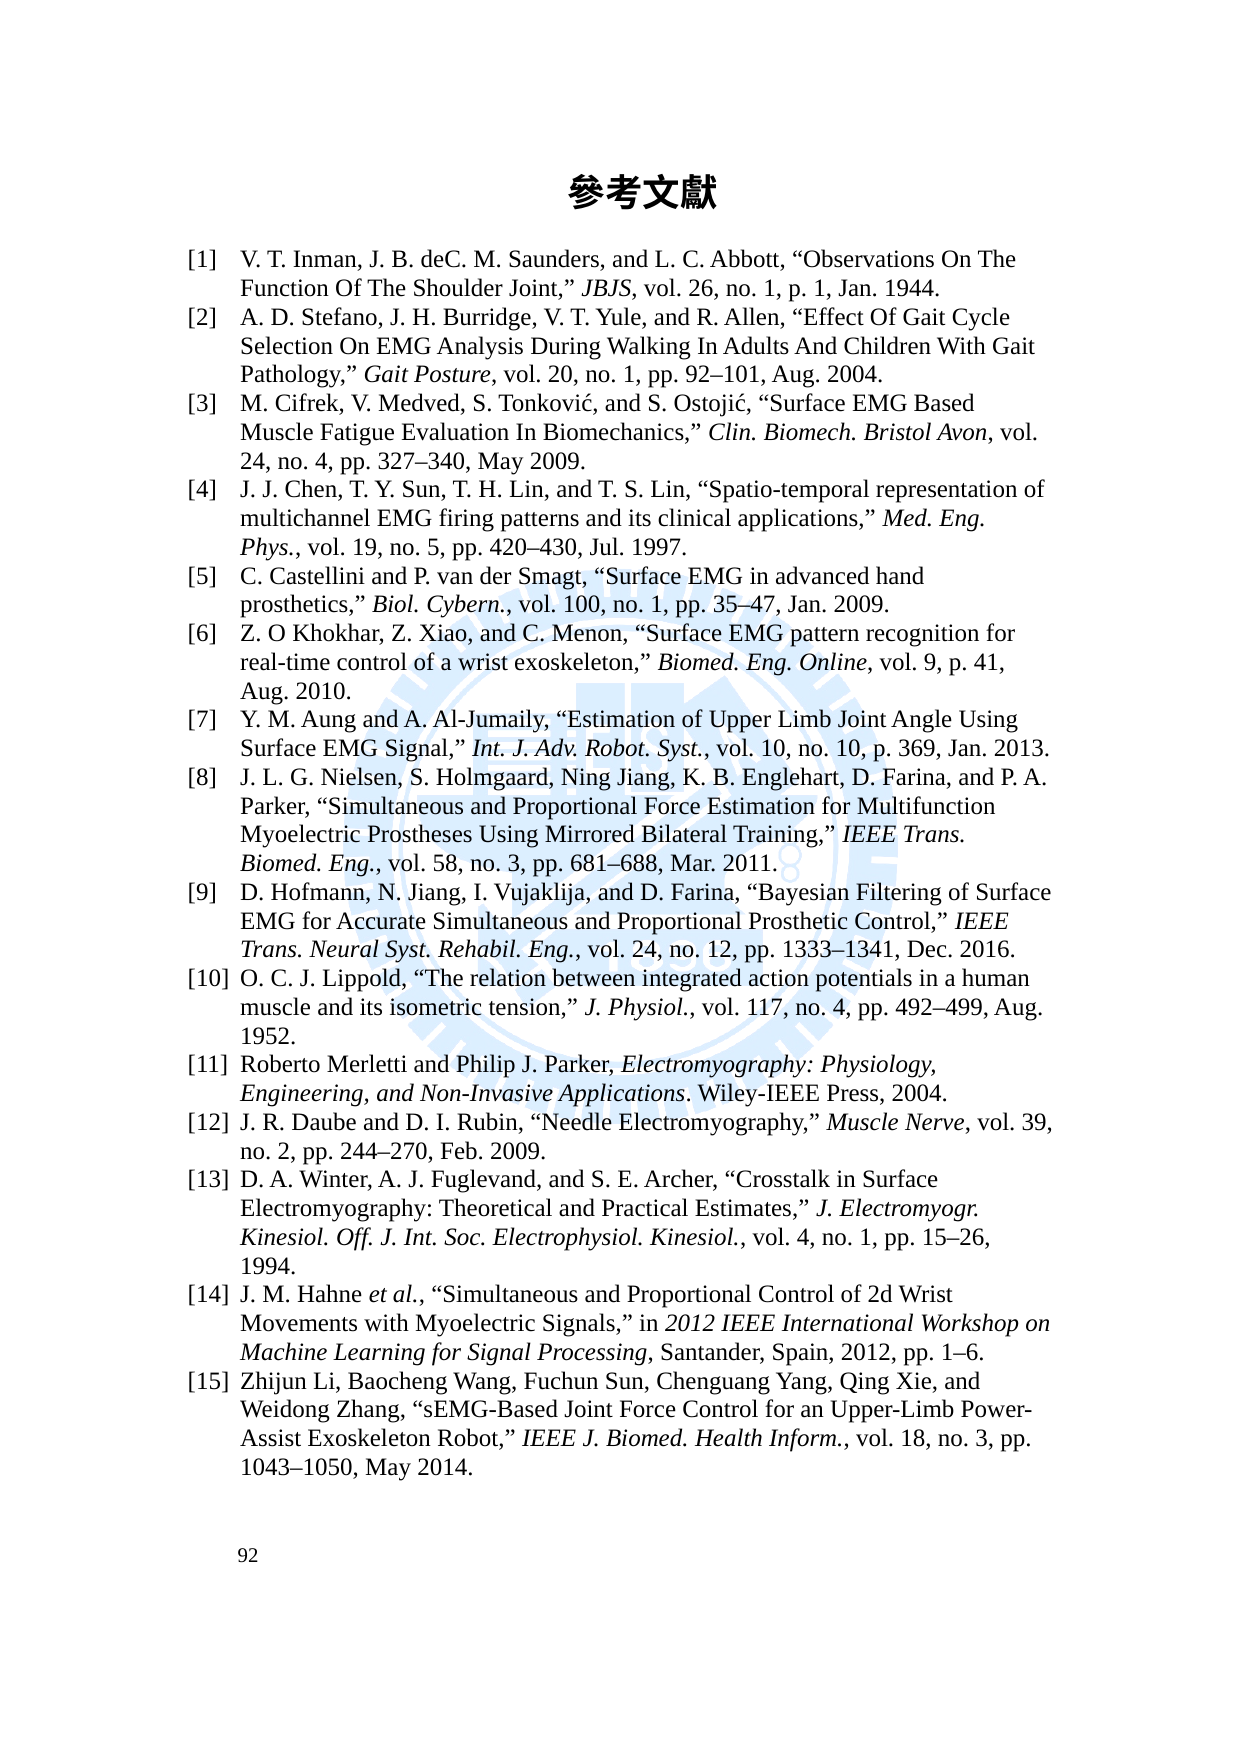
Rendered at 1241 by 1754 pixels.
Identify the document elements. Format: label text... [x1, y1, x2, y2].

text [2] A. D. Stefano, J. H. Burridge, V. T. Yule, and R. Allen, “Effect Of Gait Cycle Selection On EMG Analysis During Walking In Adults And Children With Gait Pathology,” Gait Posture, vol. 20, no. 1, pp. 92–101, Aug. 2004. [187, 302, 1053, 388]
text [4] J. J. Chen, T. Y. Sun, T. H. Lin, and T. S. Lin, “Spatio-temporal representation of multichannel EMG firing patterns and its clinical applications,” Med. Eng. Phys., vol. 19, no. 5, pp. 420–430, Jul. 1997. [187, 474, 1053, 561]
text [15] Zhijun Li, Baocheng Wang, Fuchun Sun, Chenguang Yang, Qing Xie, and Weidong Zhang, “sEMG-Based Joint Force Control for an Upper-Limb Power-Assist Exoskeleton Robot,” IEEE J. Biomed. Health Inform., vol. 18, no. 3, pp. 1043–1050, May 2014. [187, 1366, 1053, 1481]
text [6] Z. O Khokhar, Z. Xiao, and C. Menon, “Surface EMG pattern recognition for real-time control of a wrist exoskeleton,” Biomed. Eng. Online, vol. 9, p. 41, Aug. 2010. [187, 618, 1053, 704]
text [5] C. Castellini and P. van der Smagt, “Surface EMG in advanced hand prosthetics,” Biol. Cybern., vol. 100, no. 1, pp. 35–47, Jan. 2009. [187, 561, 1053, 618]
text [8] J. L. G. Nielsen, S. Holmgaard, Ning Jiang, K. B. Englehart, D. Farina, and P. A. Parker, “Simultaneous and Proportional Force Estimation for Multifunction Myoelectric Prostheses Using Mirrored Bilateral Training,” IEEE Trans. Biomed. Eng., vol. 58, no. 3, pp. 681–688, Mar. 2011. [187, 762, 1053, 877]
text [9] D. Hofmann, N. Jiang, I. Vujaklija, and D. Farina, “Bayesian Filtering of Surface EMG for Accurate Simultaneous and Proportional Prosthetic Control,” IEEE Trans. Neural Syst. Rehabil. Eng., vol. 24, no. 12, pp. 1333–1341, Dec. 2016. [187, 877, 1053, 963]
text [10] O. C. J. Lippold, “The relation between integrated action potentials in a human muscle and its isometric tension,” J. Physiol., vol. 117, no. 4, pp. 492–499, Aug. 1952. [187, 963, 1053, 1049]
text [3] M. Cifrek, V. Medved, S. Tonković, and S. Ostojić, “Surface EMG Based Muscle Fatigue Evaluation In Biomechanics,” Clin. Biomech. Bristol Avon, vol. 24, no. 4, pp. 327–340, May 2009. [187, 388, 1053, 474]
text [13] D. A. Winter, A. J. Fuglevand, and S. E. Archer, “Crosstalk in Surface Electromyography: Theoretical and Practical Estimates,” J. Electromyogr. Kinesiol. Off. J. Int. Soc. Electrophysiol. Kinesiol., vol. 4, no. 1, pp. 15–26, 1994. [187, 1164, 1053, 1279]
text [14] J. M. Hahne et al., “Simultaneous and Proportional Control of 2d Wrist Movements with Myoelectric Signals,” in 2012 IEEE International Workshop on Machine Learning for Signal Processing, Santander, Spain, 2012, pp. 1–6. [187, 1279, 1053, 1366]
title 參考文獻 [187, 163, 1053, 217]
text [7] Y. M. Aung and A. Al-Jumaily, “Estimation of Upper Limb Joint Angle Using Surface EMG Signal,” Int. J. Adv. Robot. Syst., vol. 10, no. 10, p. 369, Jan. 2013. [187, 704, 1053, 762]
text [12] J. R. Daube and D. I. Rubin, “Needle Electromyography,” Muscle Nerve, vol. 39, no. 2, pp. 244–270, Feb. 2009. [187, 1107, 1053, 1164]
text [1] V. T. Inman, J. B. deC. M. Saunders, and L. C. Abbott, “Observations On The Function Of The Shoulder Joint,” JBJS, vol. 26, no. 1, p. 1, Jan. 1944. [187, 244, 1053, 302]
text [11] Roberto Merletti and Philip J. Parker, Electromyography: Physiology, Engineering, and Non-Invasive Applications. Wiley-IEEE Press, 2004. [187, 1049, 1053, 1107]
